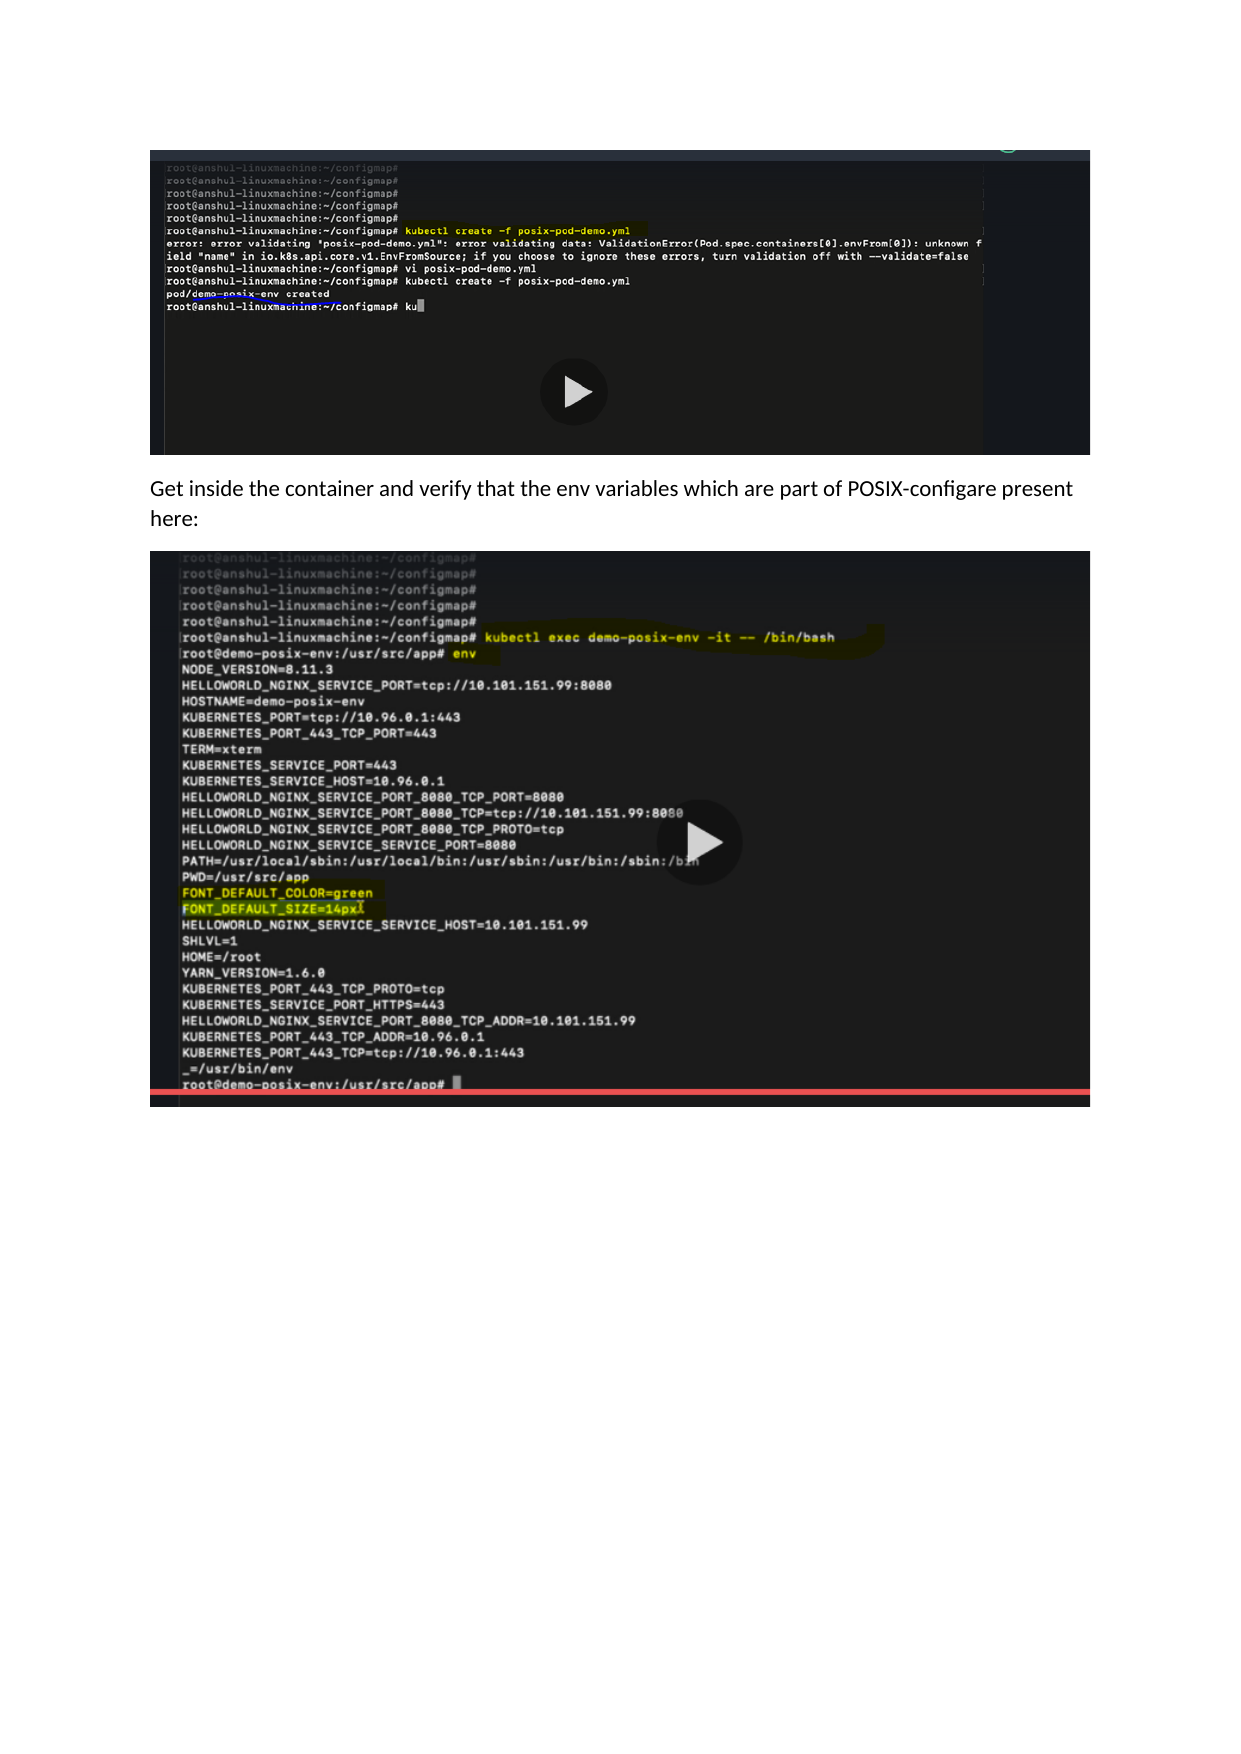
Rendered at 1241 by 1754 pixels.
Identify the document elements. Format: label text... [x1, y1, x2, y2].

text Get inside the container and verify that the env variables which are part of POSIX-configare present here: [150, 474, 1090, 532]
picture [150, 150, 1091, 455]
picture [150, 551, 1091, 1107]
